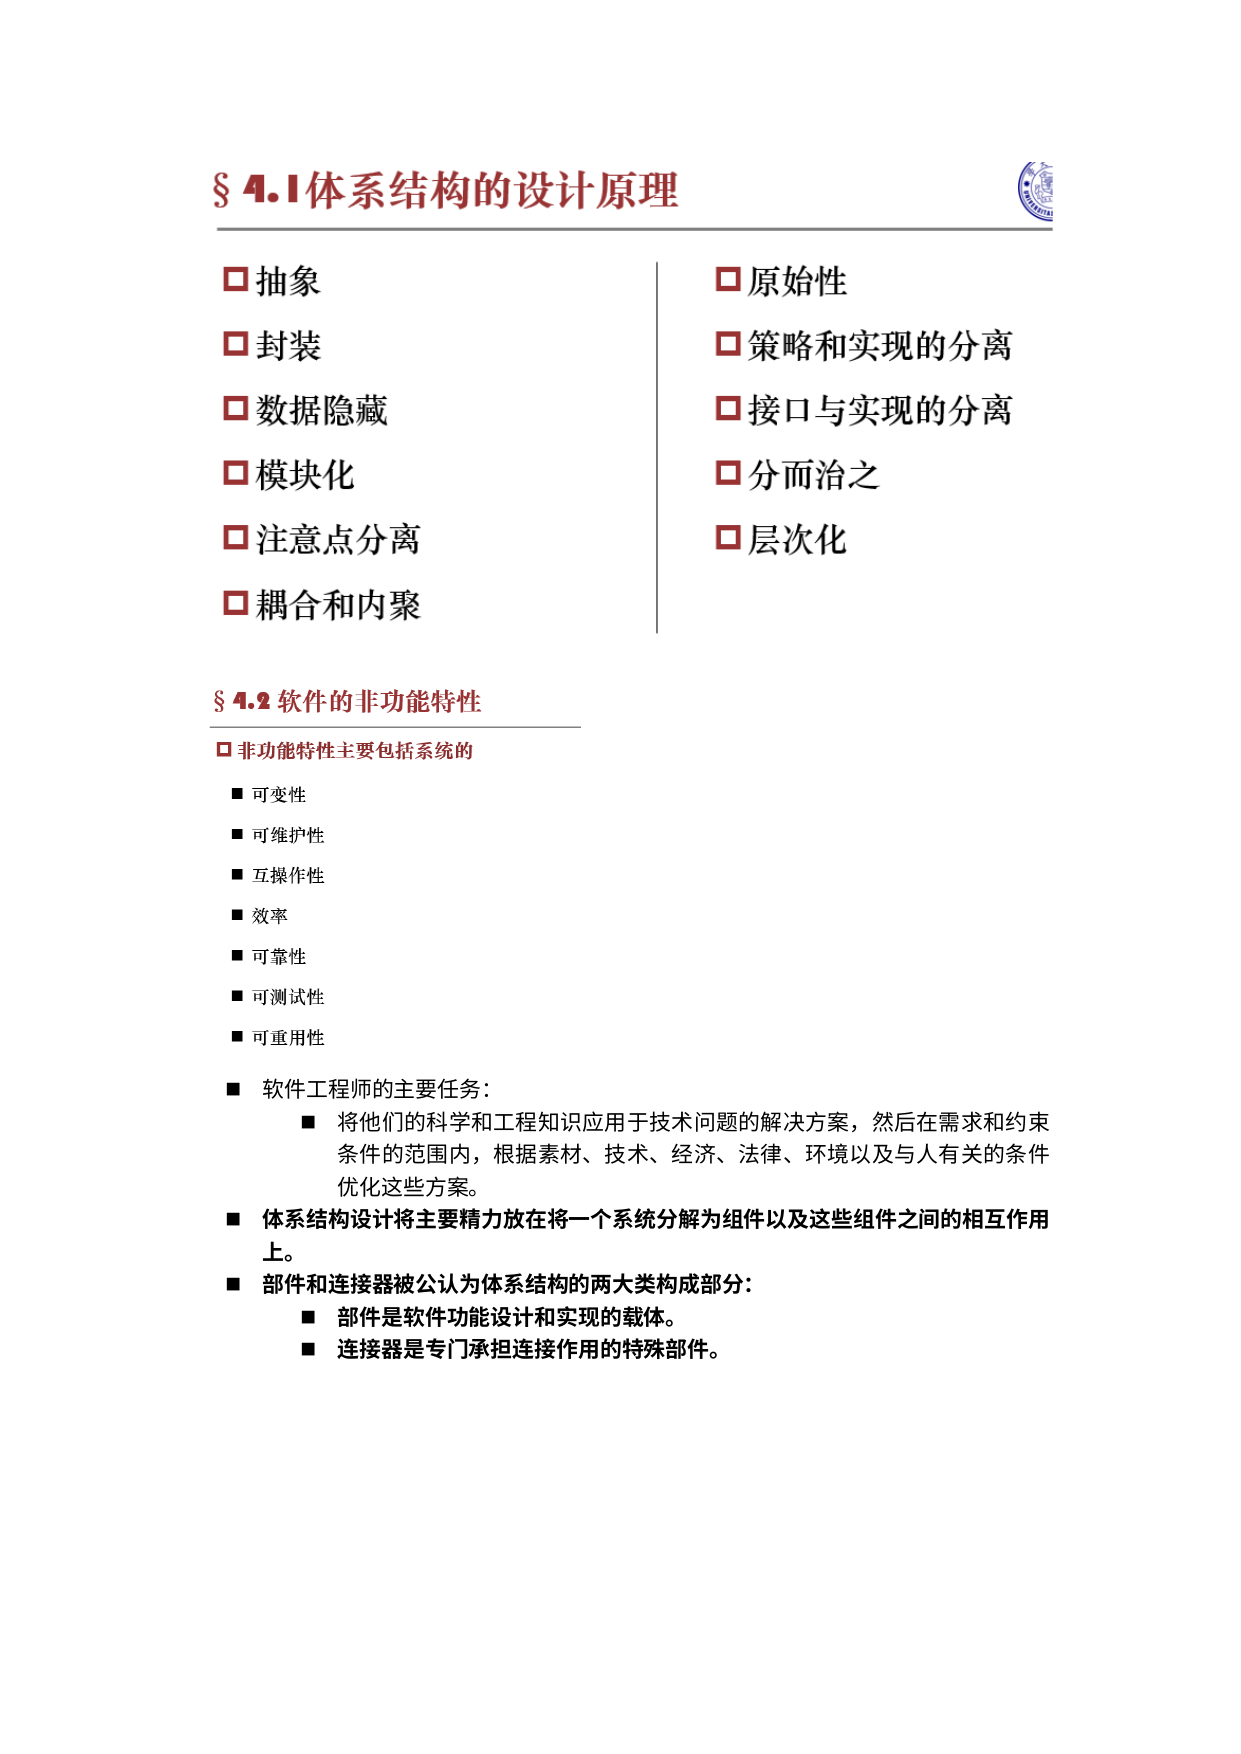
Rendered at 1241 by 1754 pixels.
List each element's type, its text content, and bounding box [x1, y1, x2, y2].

list 连接器是专门承担连接作用的特殊部件。 [300, 1332, 1053, 1364]
list 体系结构设计将主要精力放在将一个系统分解为组件以及这些组件之间的相互作用上。 [225, 1202, 1053, 1267]
picture [187, 162, 1053, 669]
list 将他们的科学和工程知识应用于技术问题的解决方案，然后在需求和约束条件的范围内，根据素材、技术、经济、法律、环境以及与人有关的条件优化这些方案。 [300, 1104, 1053, 1202]
list 软件工程师的主要任务： [225, 1072, 1053, 1104]
list 部件和连接器被公认为体系结构的两大类构成部分： [225, 1267, 1053, 1299]
list 部件是软件功能设计和实现的载体。 [300, 1299, 1053, 1332]
picture [187, 682, 581, 1047]
